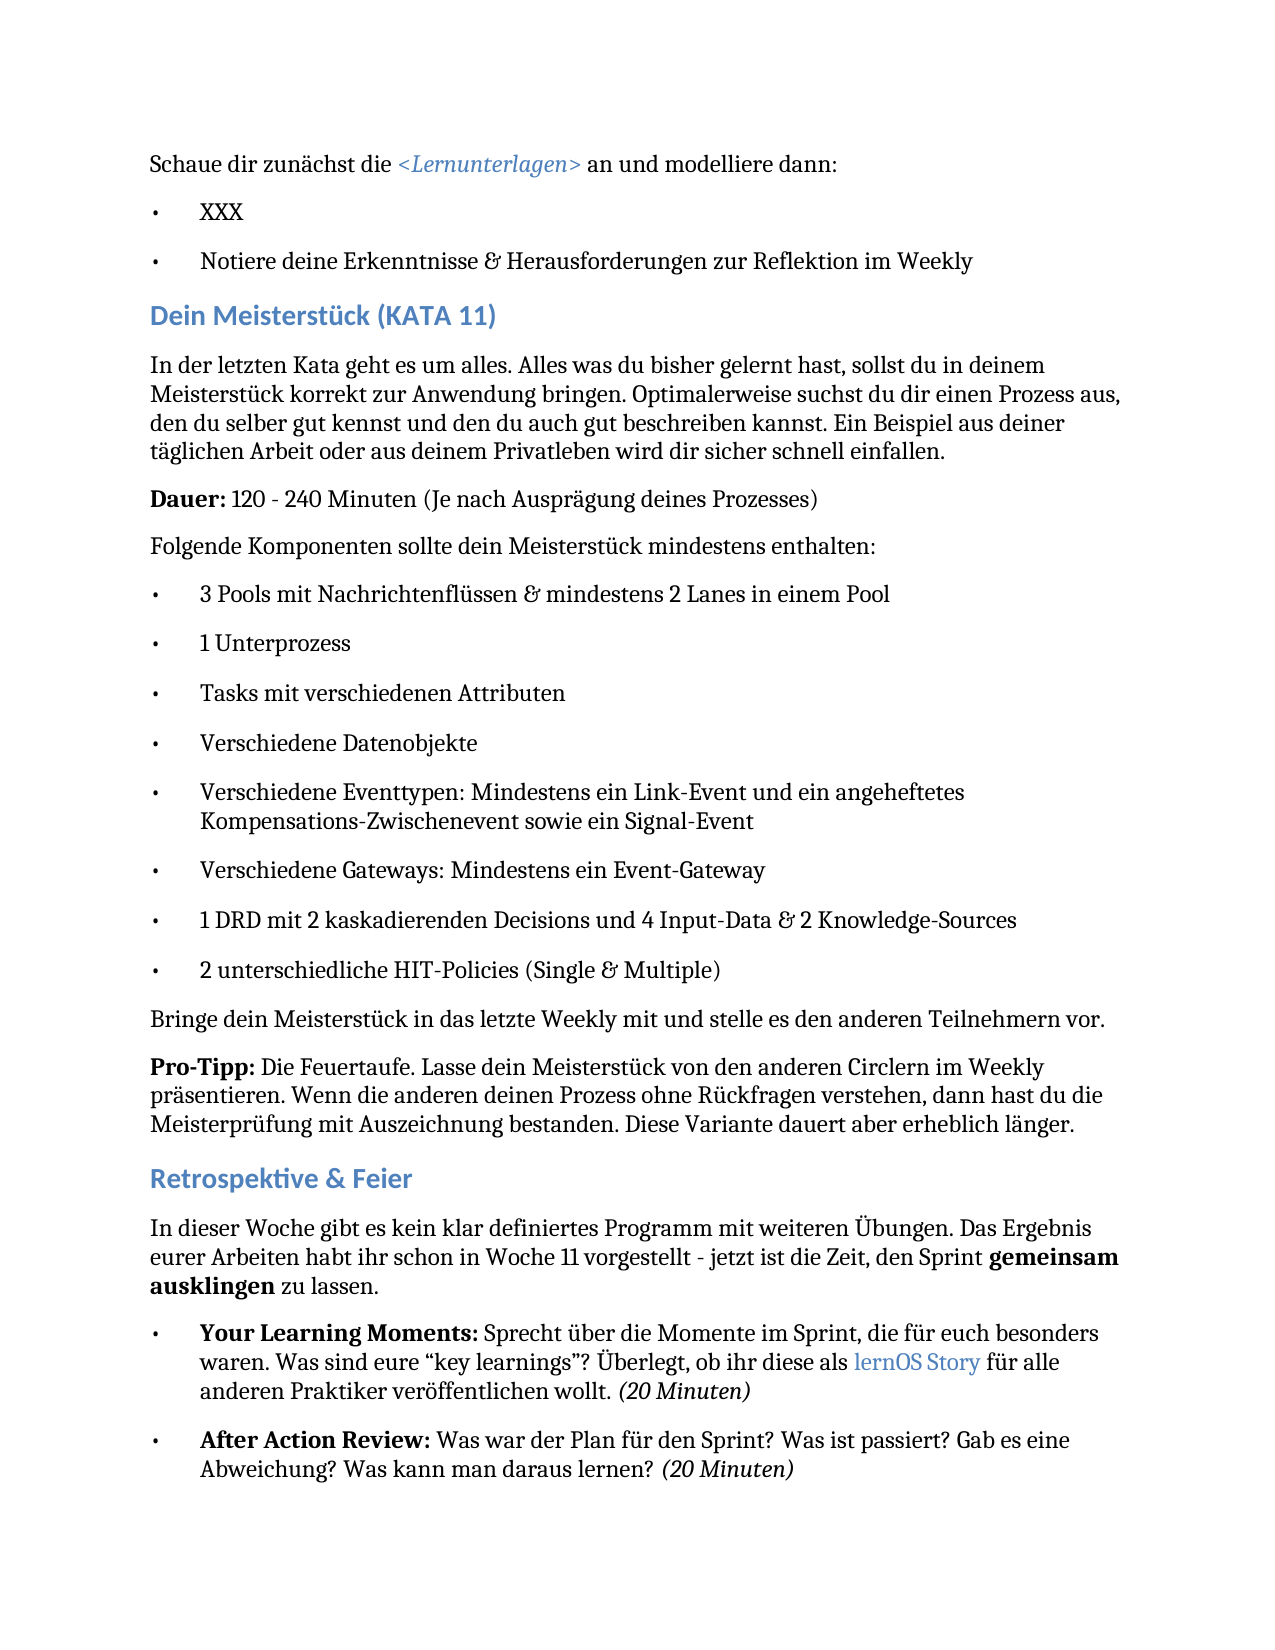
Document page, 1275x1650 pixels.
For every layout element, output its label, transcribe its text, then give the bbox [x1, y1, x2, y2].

list After Action Review: Was war der Plan für den Sprint? Was ist passiert? Gab es eine Abweichung? Was kann man daraus lernen? (20 Minuten) [150, 1426, 1125, 1484]
list Verschiedene Eventtypen: Mindestens ein Link-Event und ein angeheftetes Kompensations-Zwischenevent sowie ein Signal-Event [150, 778, 1125, 836]
list XXX [150, 197, 1125, 226]
text Bringe dein Meisterstück in das letzte Weekly mit und stelle es den anderen Teilnehmern vor. [150, 1005, 1125, 1034]
list Your Learning Moments: Sprecht über die Momente im Sprint, die für euch besonders waren. Was sind eure “key learnings”? Überlegt, ob ihr diese als lernOS Story für alle anderen Praktiker veröffentlichen wollt. (20 Minuten) [150, 1319, 1125, 1405]
list Verschiedene Gateways: Mindestens ein Event-Gateway [150, 856, 1125, 885]
list Tasks mit verschiedenen Attributen [150, 679, 1125, 708]
list Verschiedene Datenobjekte [150, 728, 1125, 757]
list 1 DRD mit 2 kaskadierenden Decisions und 4 Input-Data & 2 Knowledge-Sources [150, 906, 1125, 935]
text Pro-Tipp: Die Feuertaufe. Lasse dein Meisterstück von den anderen Circlern im Weekly präsentieren. Wenn die anderen deinen Prozess ohne Rückfragen verstehen, dann hast du die Meisterprüfung mit Auszeichnung bestanden. Diese Variante dauert aber erheblich länger. [150, 1053, 1125, 1139]
text Folgende Komponenten sollte dein Meisterstück mindestens enthalten: [150, 532, 1125, 561]
text In der letzten Kata geht es um alles. Alles was du bisher gelernt hast, sollst du in deinem Meisterstück korrekt zur Anwendung bringen. Optimalerweise suchst du dir einen Prozess aus, den du selber gut kennst und den du auch gut beschreiben kannst. Ein Beispiel aus deiner täglichen Arbeit oder aus deinem Privatleben wird dir sicher schnell einfallen. [150, 351, 1125, 466]
text Dauer: 120 - 240 Minuten (Je nach Ausprägung deines Prozesses) [150, 485, 1125, 513]
text Schaue dir zunächst die <Lernunterlagen> an und modelliere dann: [150, 150, 1125, 179]
list Notiere deine Erkenntnisse & Herausforderungen zur Reflektion im Weekly [150, 247, 1125, 276]
subtitle Dein Meisterstück (KATA 11) [150, 297, 1125, 332]
list 1 Unterprozess [150, 629, 1125, 658]
list 3 Pools mit Nachrichtenflüssen & mindestens 2 Lanes in einem Pool [150, 580, 1125, 608]
text In dieser Woche gibt es kein klar definiertes Programm mit weiteren Übungen. Das Ergebnis eurer Arbeiten habt ihr schon in Woche 11 vorgestellt - jetzt ist die Zeit, den Sprint gemeinsam ausklingen zu lassen. [150, 1214, 1125, 1300]
list 2 unterschiedliche HIT-Policies (Single & Multiple) [150, 956, 1125, 984]
subtitle Retrospektive & Feier [150, 1160, 1125, 1195]
